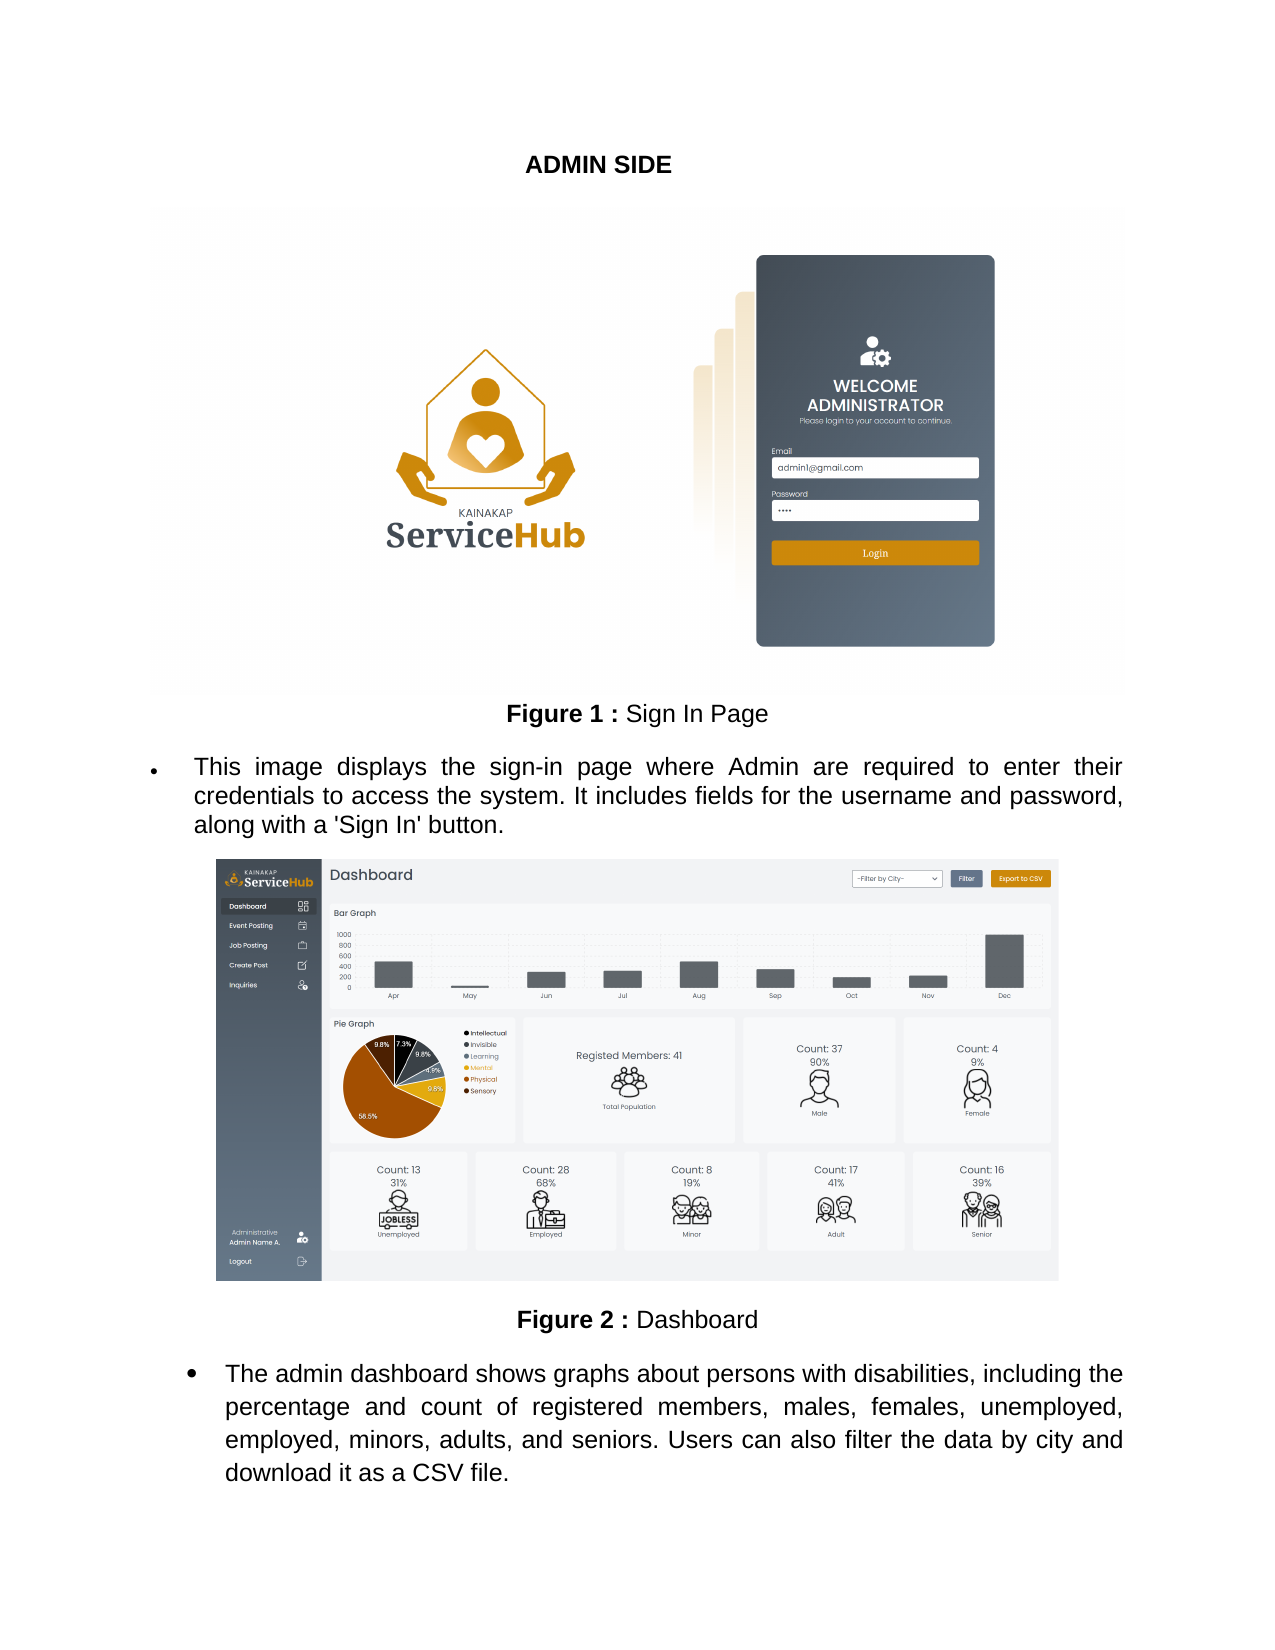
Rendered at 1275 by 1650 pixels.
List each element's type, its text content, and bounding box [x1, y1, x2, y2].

text ADMIN SIDE [525, 150, 1125, 179]
picture [150, 207, 1125, 695]
list This image displays the sign-in page where Admin are required to enter their credentials to access the system. It includes fields for the username and password, along with a 'Sign In' button. [150, 752, 1125, 839]
text Figure 1 : Sign In Page [150, 695, 1125, 727]
text Figure 2 : Dashboard [150, 1305, 1125, 1334]
picture [216, 859, 1059, 1281]
list The admin dashboard shows graphs about persons with disabilities, including the percentage and count of registered members, males, females, unemployed, employed, minors, adults, and seniors. Users can also filter the data by city and download it as a CSV file. [187, 1359, 1125, 1487]
